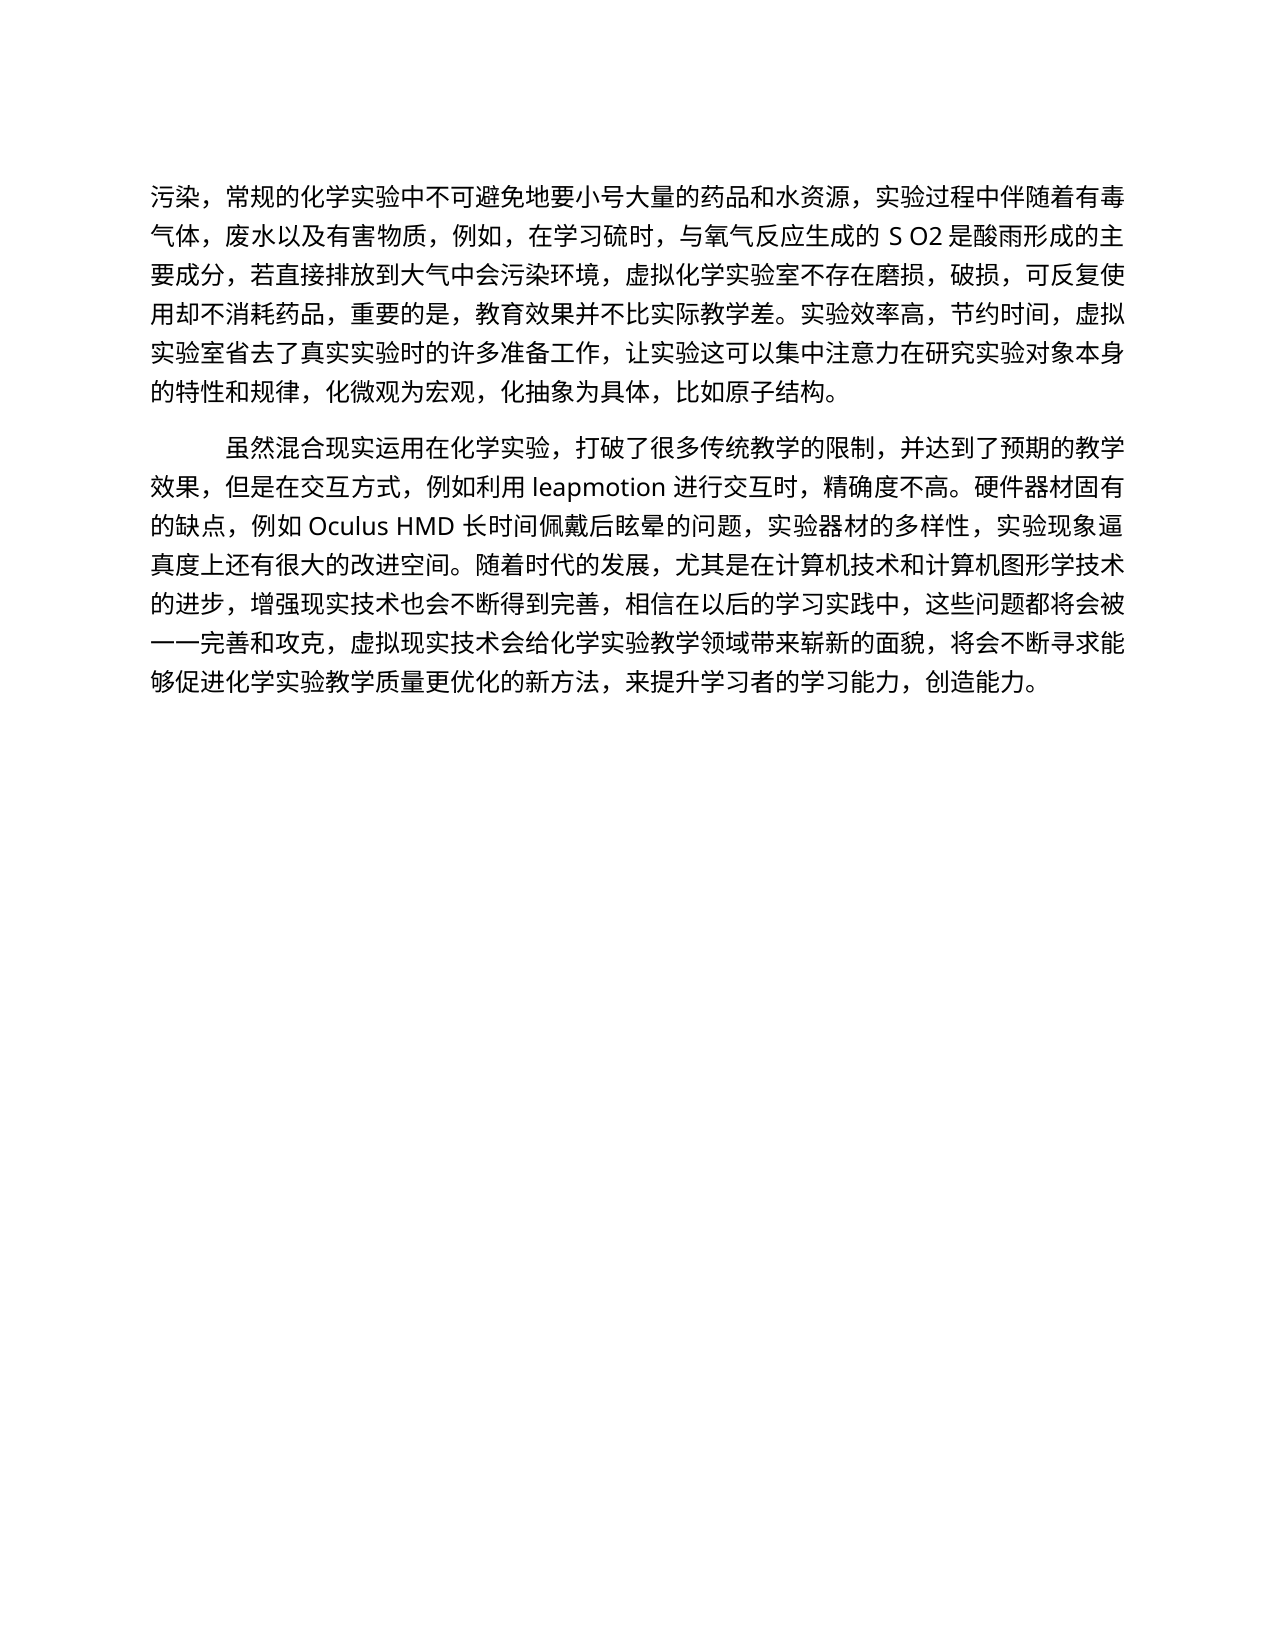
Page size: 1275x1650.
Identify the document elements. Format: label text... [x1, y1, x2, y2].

text 虽然混合现实运用在化学实验，打破了很多传统教学的限制，并达到了预期的教学效果，但是在交互方式，例如利用leapmotion 进行交互时，精确度不高。硬件器材固有的缺点，例如Oculus HMD 长时间佩戴后眩晕的问题，实验器材的多样性，实验现象逼真度上还有很大的改进空间。随着时代的发展，尤其是在计算机技术和计算机图形学技术的进步，增强现实技术也会不断得到完善，相信在以后的学习实践中，这些问题都将会被一一完善和攻克，虚拟现实技术会给化学实验教学领域带来崭新的面貌，将会不断寻求能够促进化学实验教学质量更优化的新方法，来提升学习者的学习能力，创造能力。 [150, 428, 1125, 699]
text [150, 177, 1125, 409]
